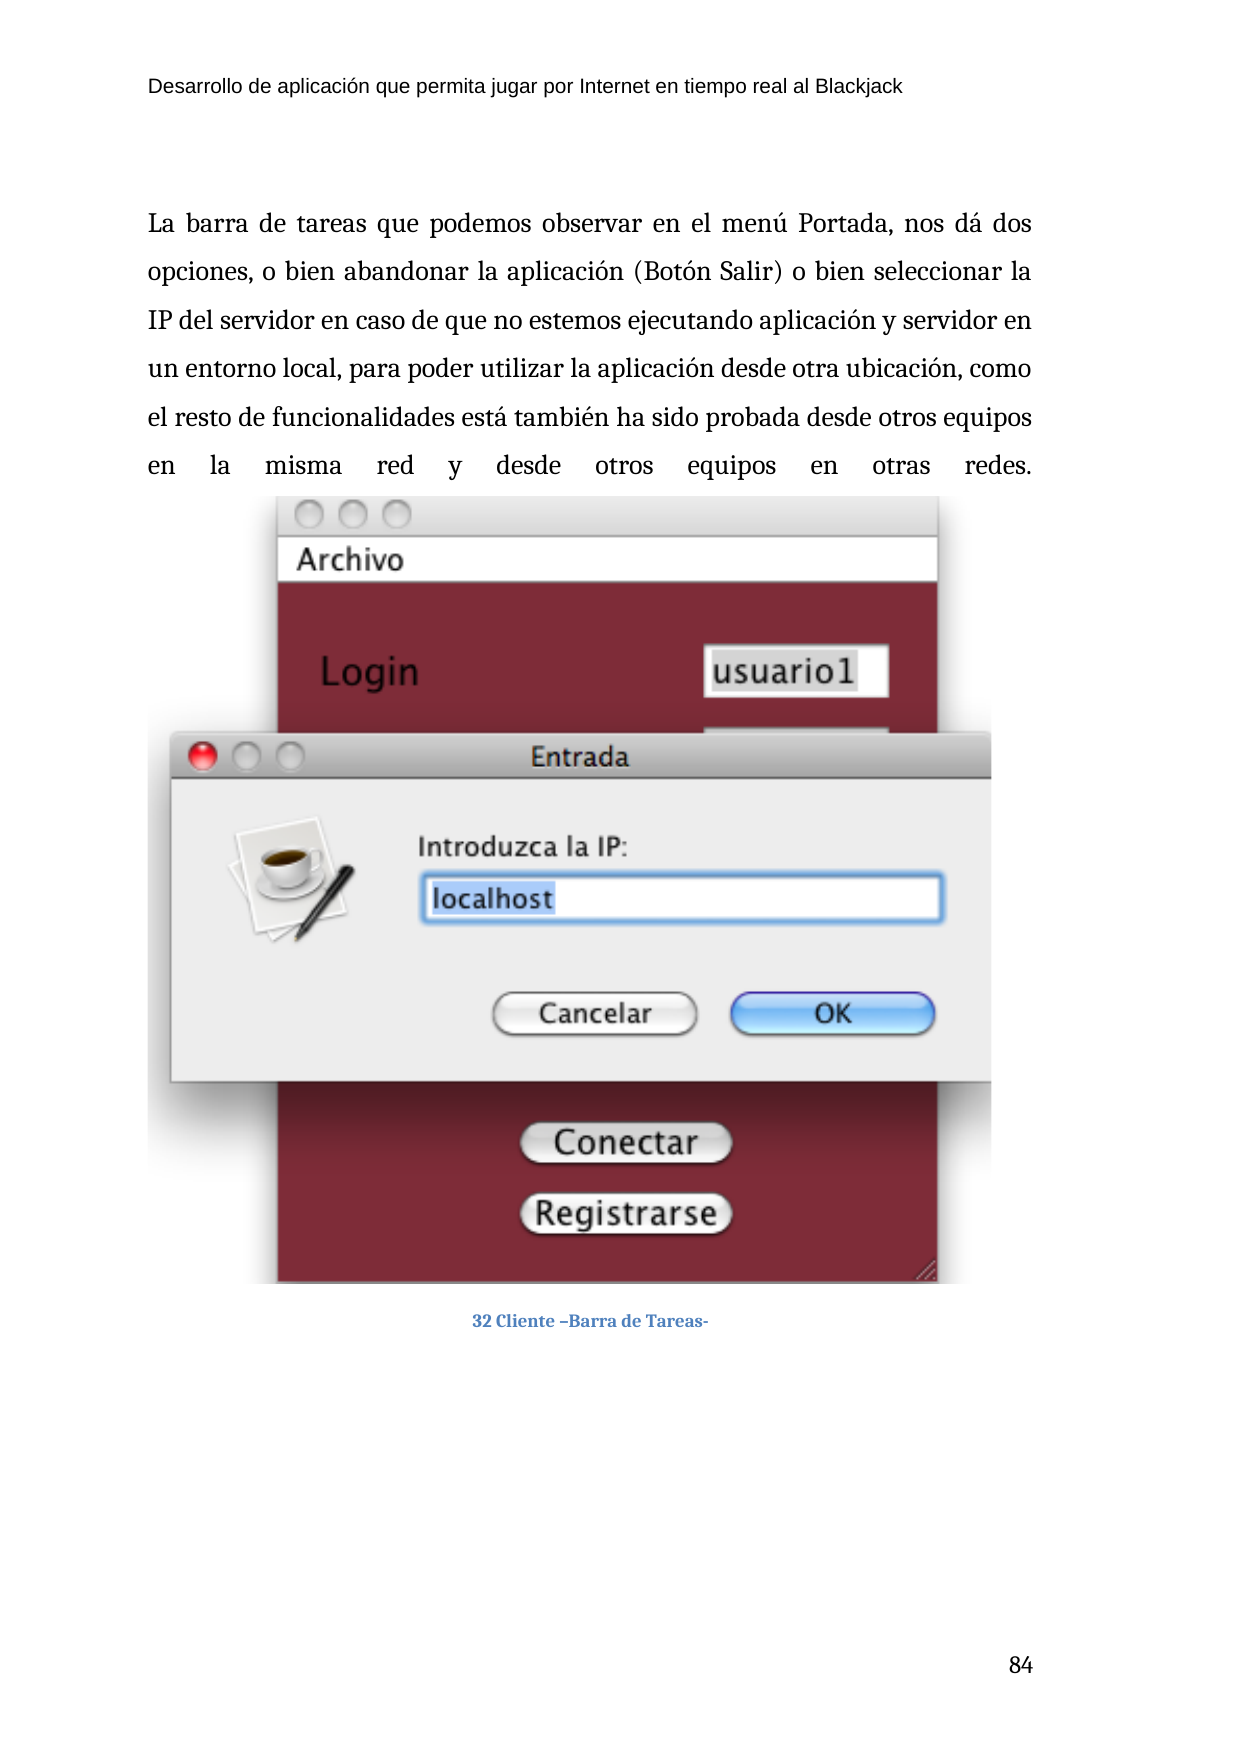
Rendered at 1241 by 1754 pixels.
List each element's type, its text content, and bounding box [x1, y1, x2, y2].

picture [147, 496, 992, 1284]
text 32 Cliente –Barra de Tareas- [148, 1311, 1033, 1332]
